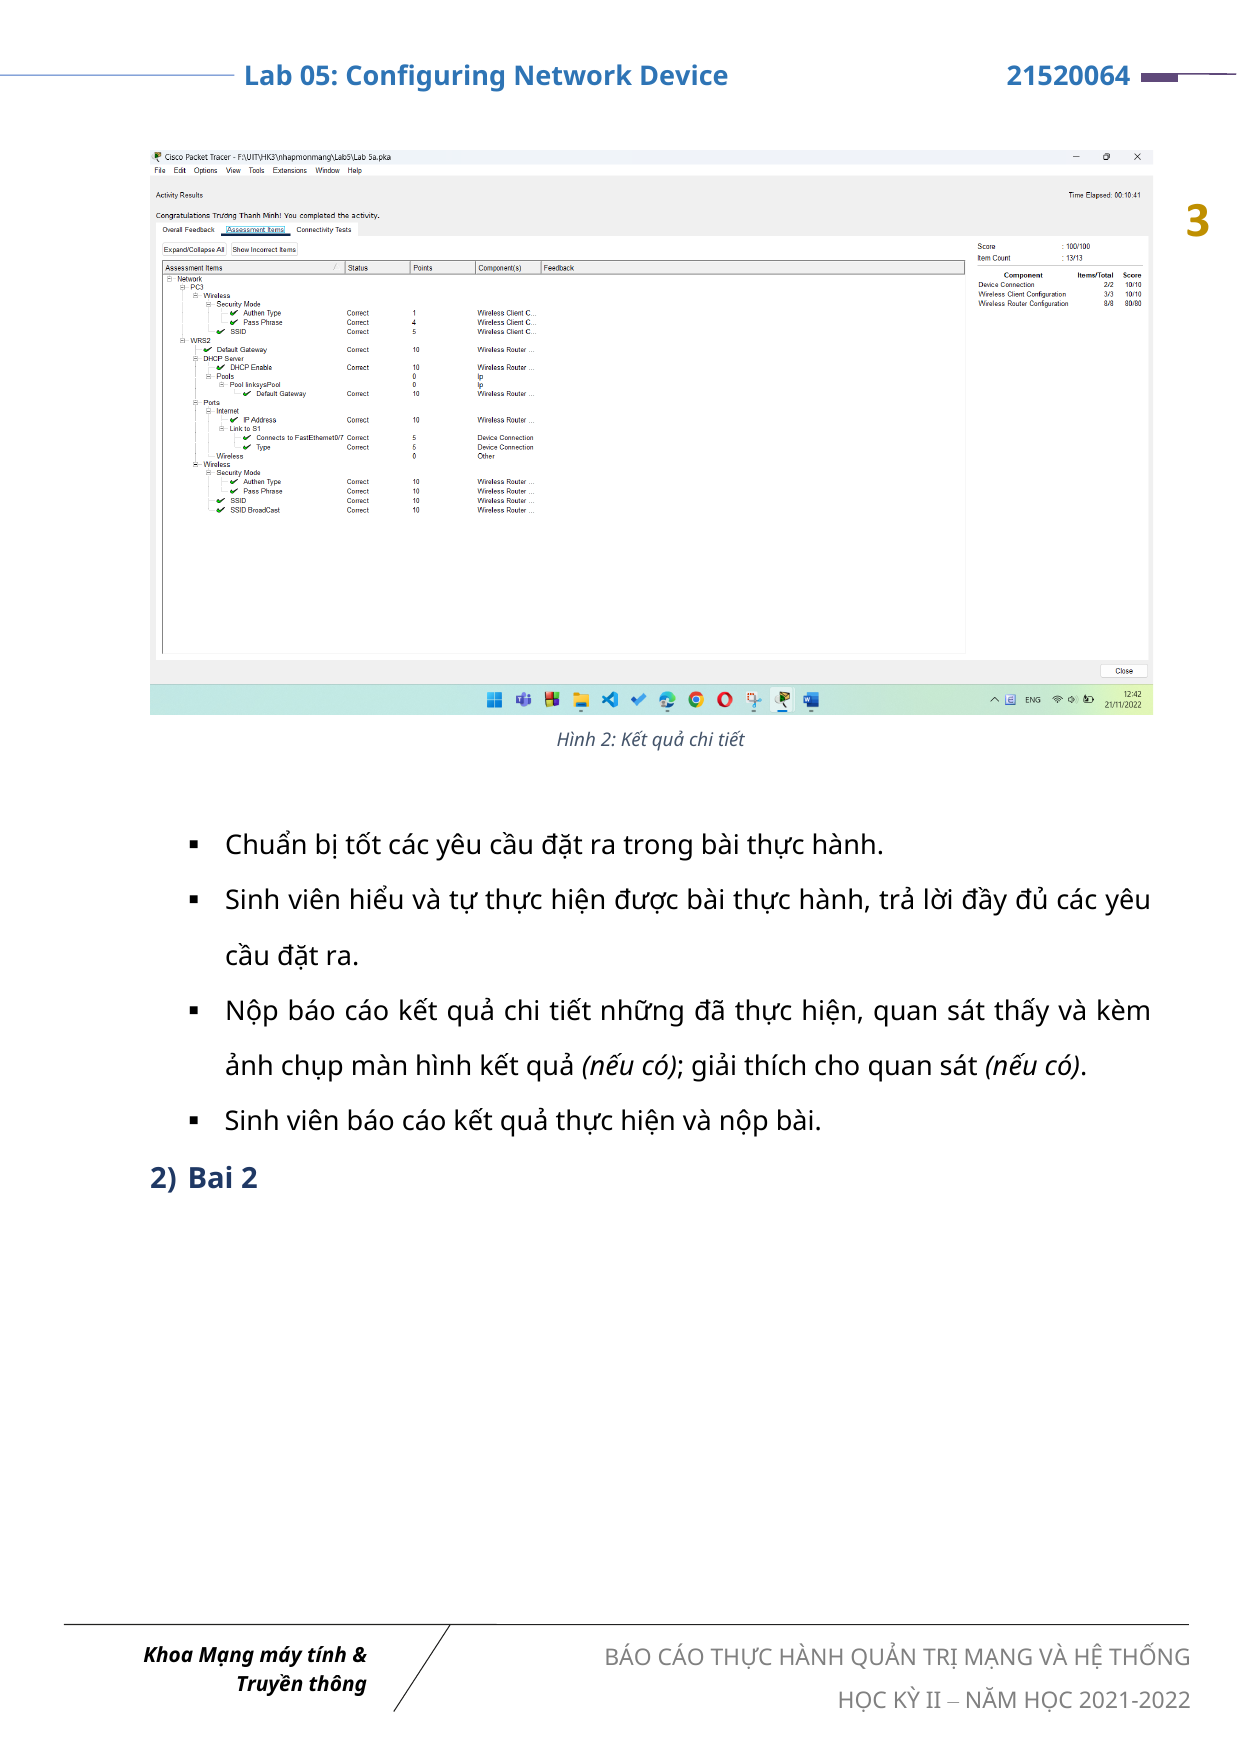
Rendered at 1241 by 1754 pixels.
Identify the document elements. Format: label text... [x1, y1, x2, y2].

list Nộp báo cáo kết quả chi tiết những đã thực hiện, quan sát thấy và kèm ảnh chụp màn hình kết quả (nếu có); giải thích cho quan sát (nếu có). [187, 991, 1153, 1083]
picture [150, 150, 1154, 715]
list Sinh viên báo cáo kết quả thực hiện và nộp bài. [187, 1102, 1153, 1139]
text Bai 2 [150, 1157, 1153, 1197]
list Sinh viên hiểu và tự thực hiện được bài thực hành, trả lời đầy đủ các yêu cầu đặt ra. [187, 881, 1153, 973]
list Chuẩn bị tốt các yêu cầu đặt ra trong bài thực hành. [187, 825, 1153, 862]
